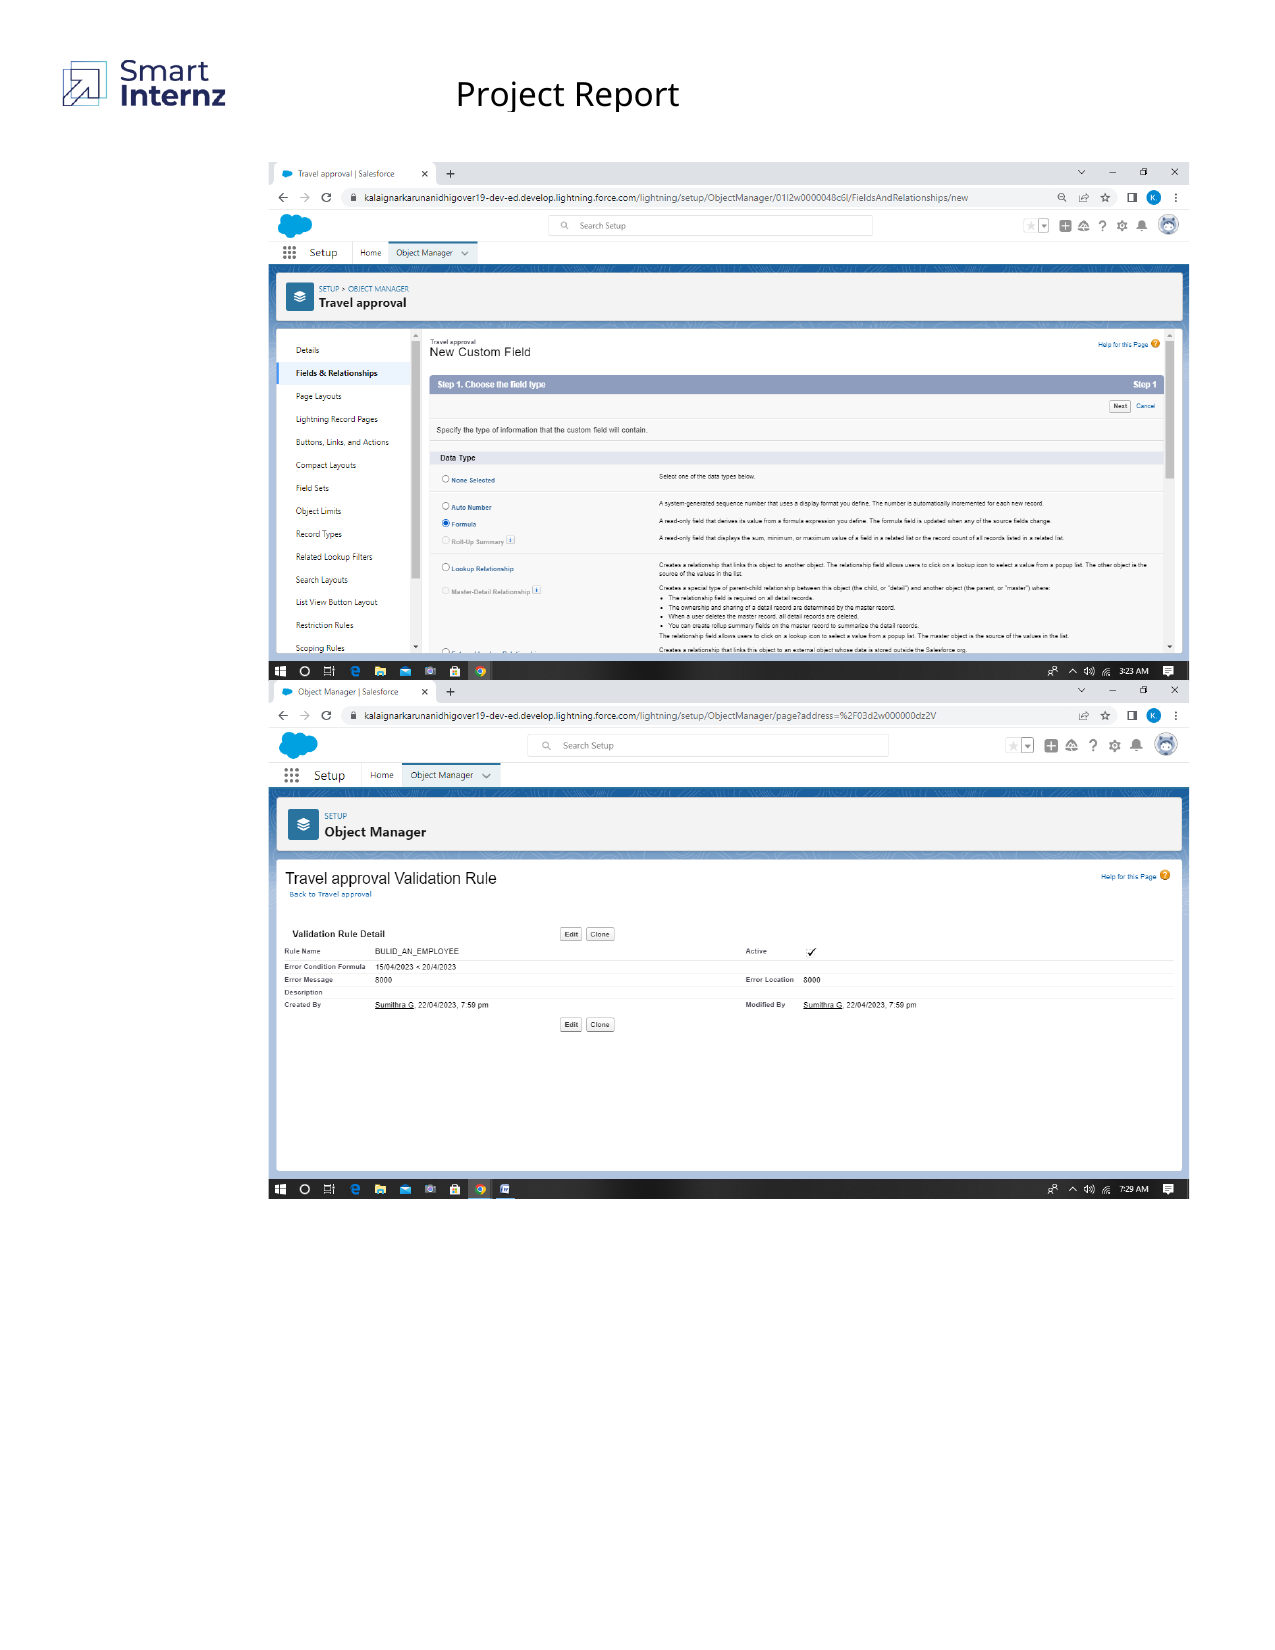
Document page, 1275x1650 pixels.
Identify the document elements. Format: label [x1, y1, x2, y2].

picture [268, 162, 1190, 1199]
picture [62, 60, 226, 106]
